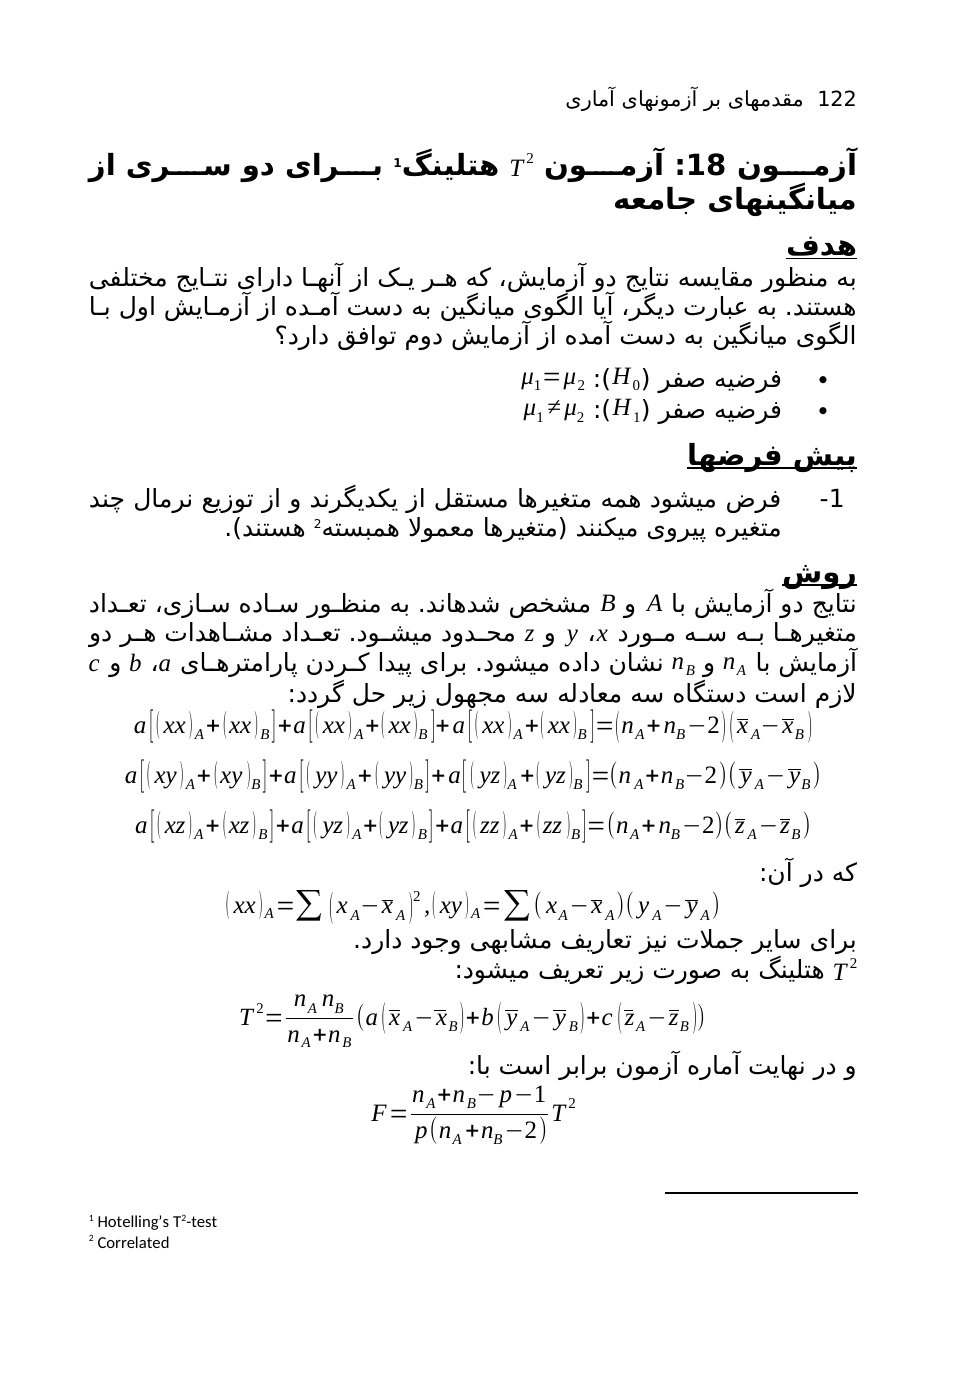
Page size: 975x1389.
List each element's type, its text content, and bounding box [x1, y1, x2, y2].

text برای سایر جملات نیز تعاریف مشابهی وجود دارد. [89, 925, 857, 954]
text و در نهایت آماره آزمون برابر است با: [89, 1051, 857, 1081]
text نتایج دو آزمایش با و مشخص شده‏اند. به منظور ساده سازی، تعداد متغیرها به سه مورد ، و محدود می‏شود. تعداد مشاهدات هر دو آزمایش با و نشان داده می‏شود. برای پیدا کردن پارامترهای ، و لازم است دستگاه سه معادله سه مجهول زیر حل گردد: [89, 589, 857, 708]
text که در آن: [89, 858, 857, 887]
subtitle آزمون 18: آزمون هتلینگ برای دو سری از میانگین‏های جامعه [89, 148, 857, 216]
text به منظور مقایسه نتایج دو آزمایش، که هر یک از آن‏ها دارای نتایج مختلفی هستند. به عبارت دیگر، آیا الگوی میانگین به دست آمده از آزمایش اول با الگوی میانگین به دست آمده از آزمایش دوم توافق دارد؟ [89, 263, 857, 350]
list فرضیه صفر (): [89, 394, 819, 425]
text پیش فرض‏ها [89, 438, 857, 472]
text روش [89, 555, 857, 589]
text هدف [89, 229, 857, 263]
list فرضیه صفر (): [89, 363, 819, 394]
text هتلینگ به صورت زیر تعریف می‏شود: [89, 954, 857, 985]
list فرض می‏شود همه متغیرها مستقل از یکدیگرند و از توزیع نرمال چند متغیره پیروی می‏کنند (متغیرها معمولا همبسته هستند). [89, 484, 819, 543]
